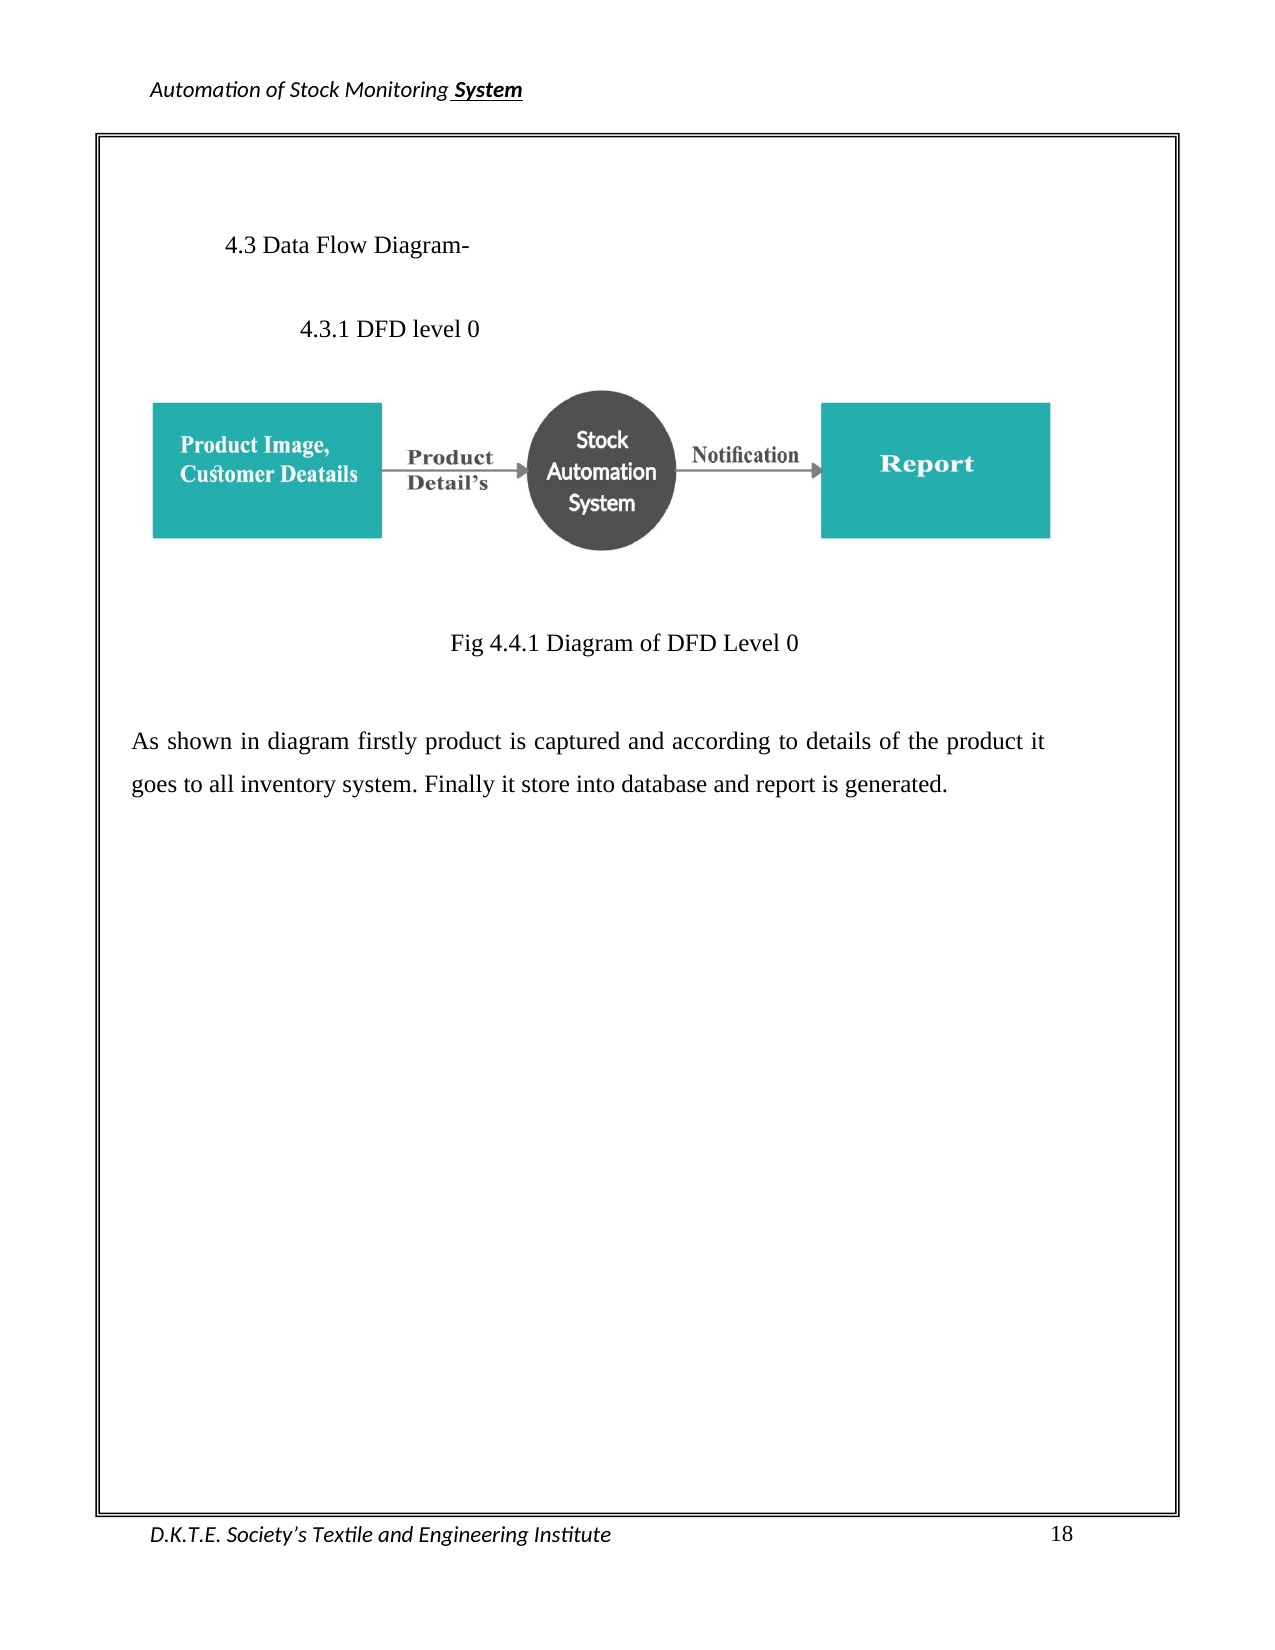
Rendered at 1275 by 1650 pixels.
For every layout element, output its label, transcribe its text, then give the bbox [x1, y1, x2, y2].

text As shown in diagram firstly product is captured and according to details of the product it goes to all inventory system. Finally it store into database and report is generated. [131, 726, 1047, 798]
list Data Flow Diagram- [225, 230, 1152, 259]
picture [131, 367, 1072, 574]
list DFD level 0 [300, 314, 1152, 343]
text Fig 4.4.1 Diagram of DFD Level 0 [236, 628, 1013, 657]
